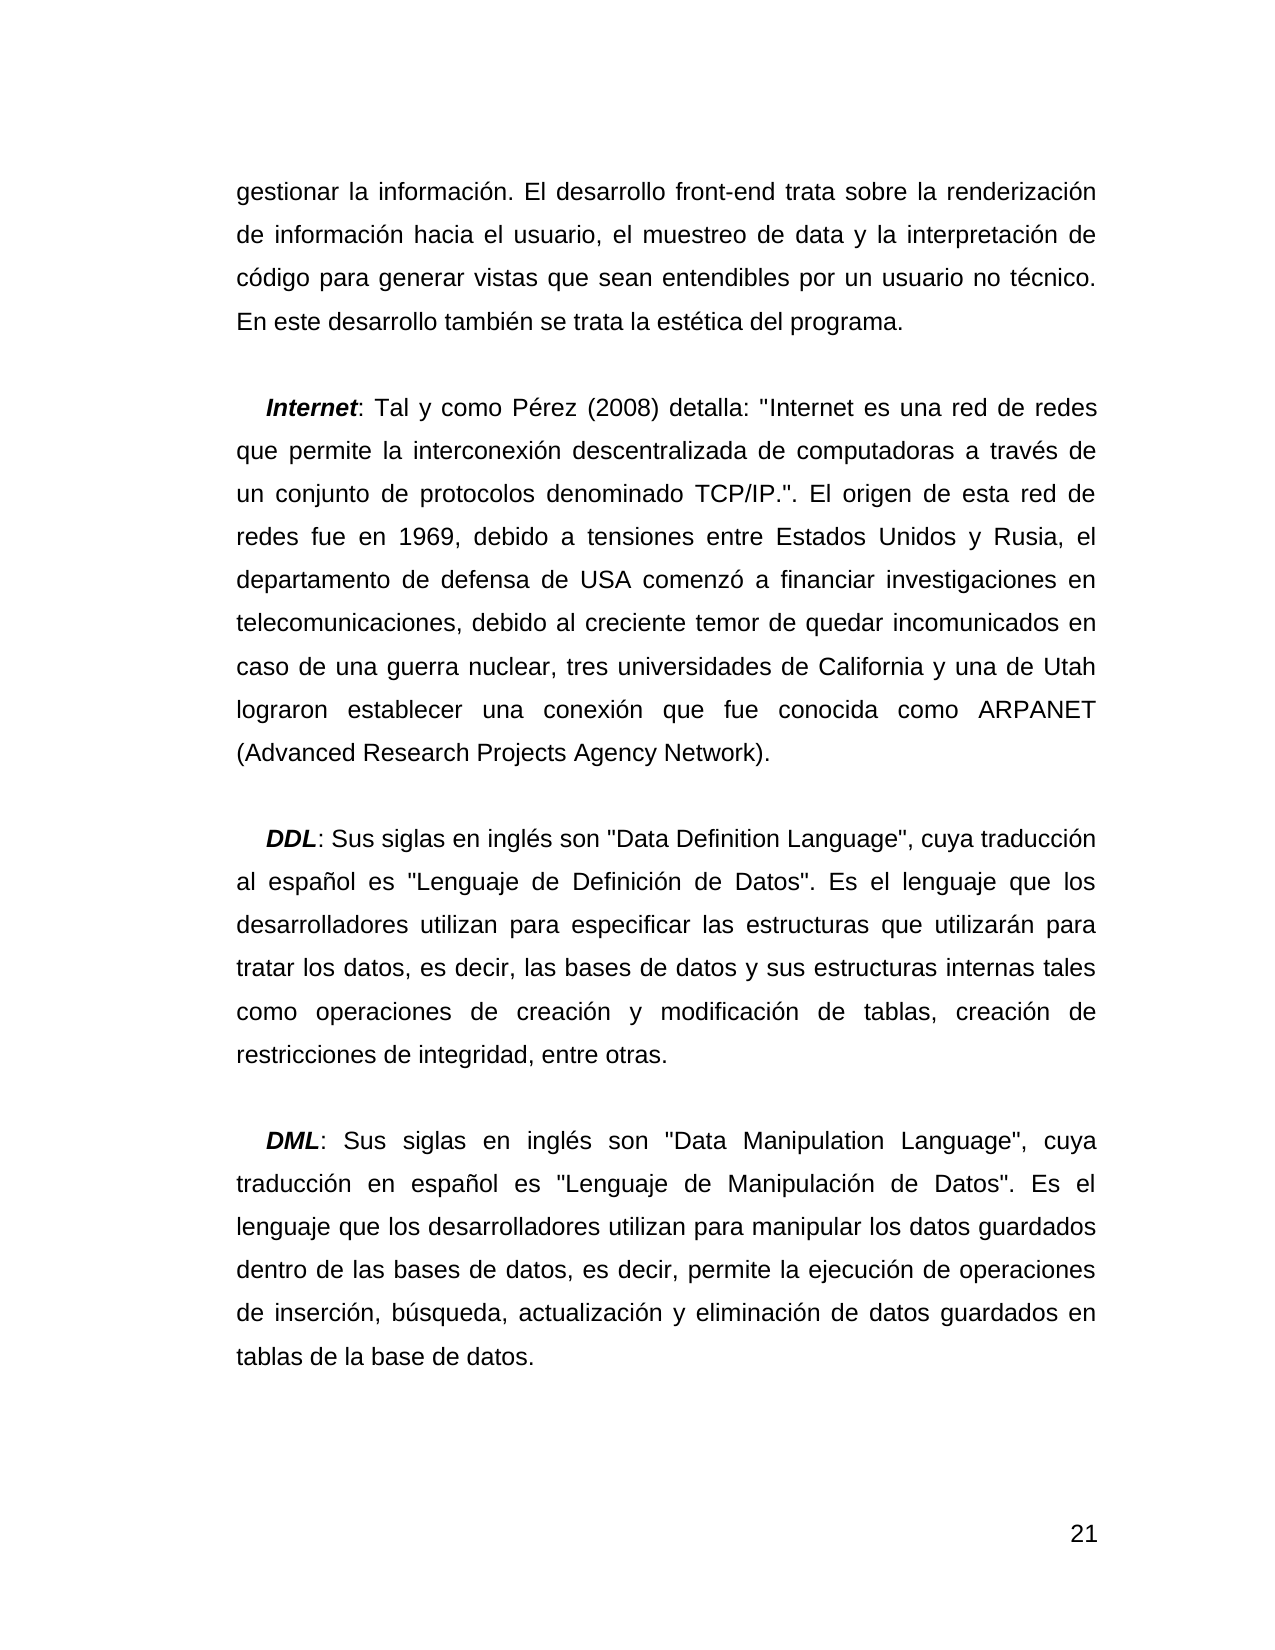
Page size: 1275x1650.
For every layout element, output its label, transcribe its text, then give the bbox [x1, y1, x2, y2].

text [236, 177, 1098, 335]
text Internet: Tal y como Pérez (2008) detalla: "Internet es una red de redes que permite la interconexión descentralizada de computadoras a través de un conjunto de protocolos denominado TCP/IP.". El origen de esta red de redes fue en 1969, debido a tensiones entre Estados Unidos y Rusia, el departamento de defensa de USA comenzó a financiar investigaciones en telecomunicaciones, debido al creciente temor de quedar incomunicados en caso de una guerra nuclear, tres universidades de California y una de Utah lograron establecer una conexión que fue conocida como ARPANET (Advanced Research Projects Agency Network). [236, 393, 1098, 767]
text DDL: Sus siglas en inglés son "Data Definition Language", cuya traducción al español es "Lenguaje de Definición de Datos". Es el lenguaje que los desarrolladores utilizan para especificar las estructuras que utilizarán para tratar los datos, es decir, las bases de datos y sus estructuras internas tales como operaciones de creación y modificación de tablas, creación de restricciones de integridad, entre otras. [236, 824, 1098, 1068]
text DML: Sus siglas en inglés son "Data Manipulation Language", cuya traducción en español es "Lenguaje de Manipulación de Datos". Es el lenguaje que los desarrolladores utilizan para manipular los datos guardados dentro de las bases de datos, es decir, permite la ejecución de operaciones de inserción, búsqueda, actualización y eliminación de datos guardados en tablas de la base de datos. [236, 1126, 1098, 1370]
